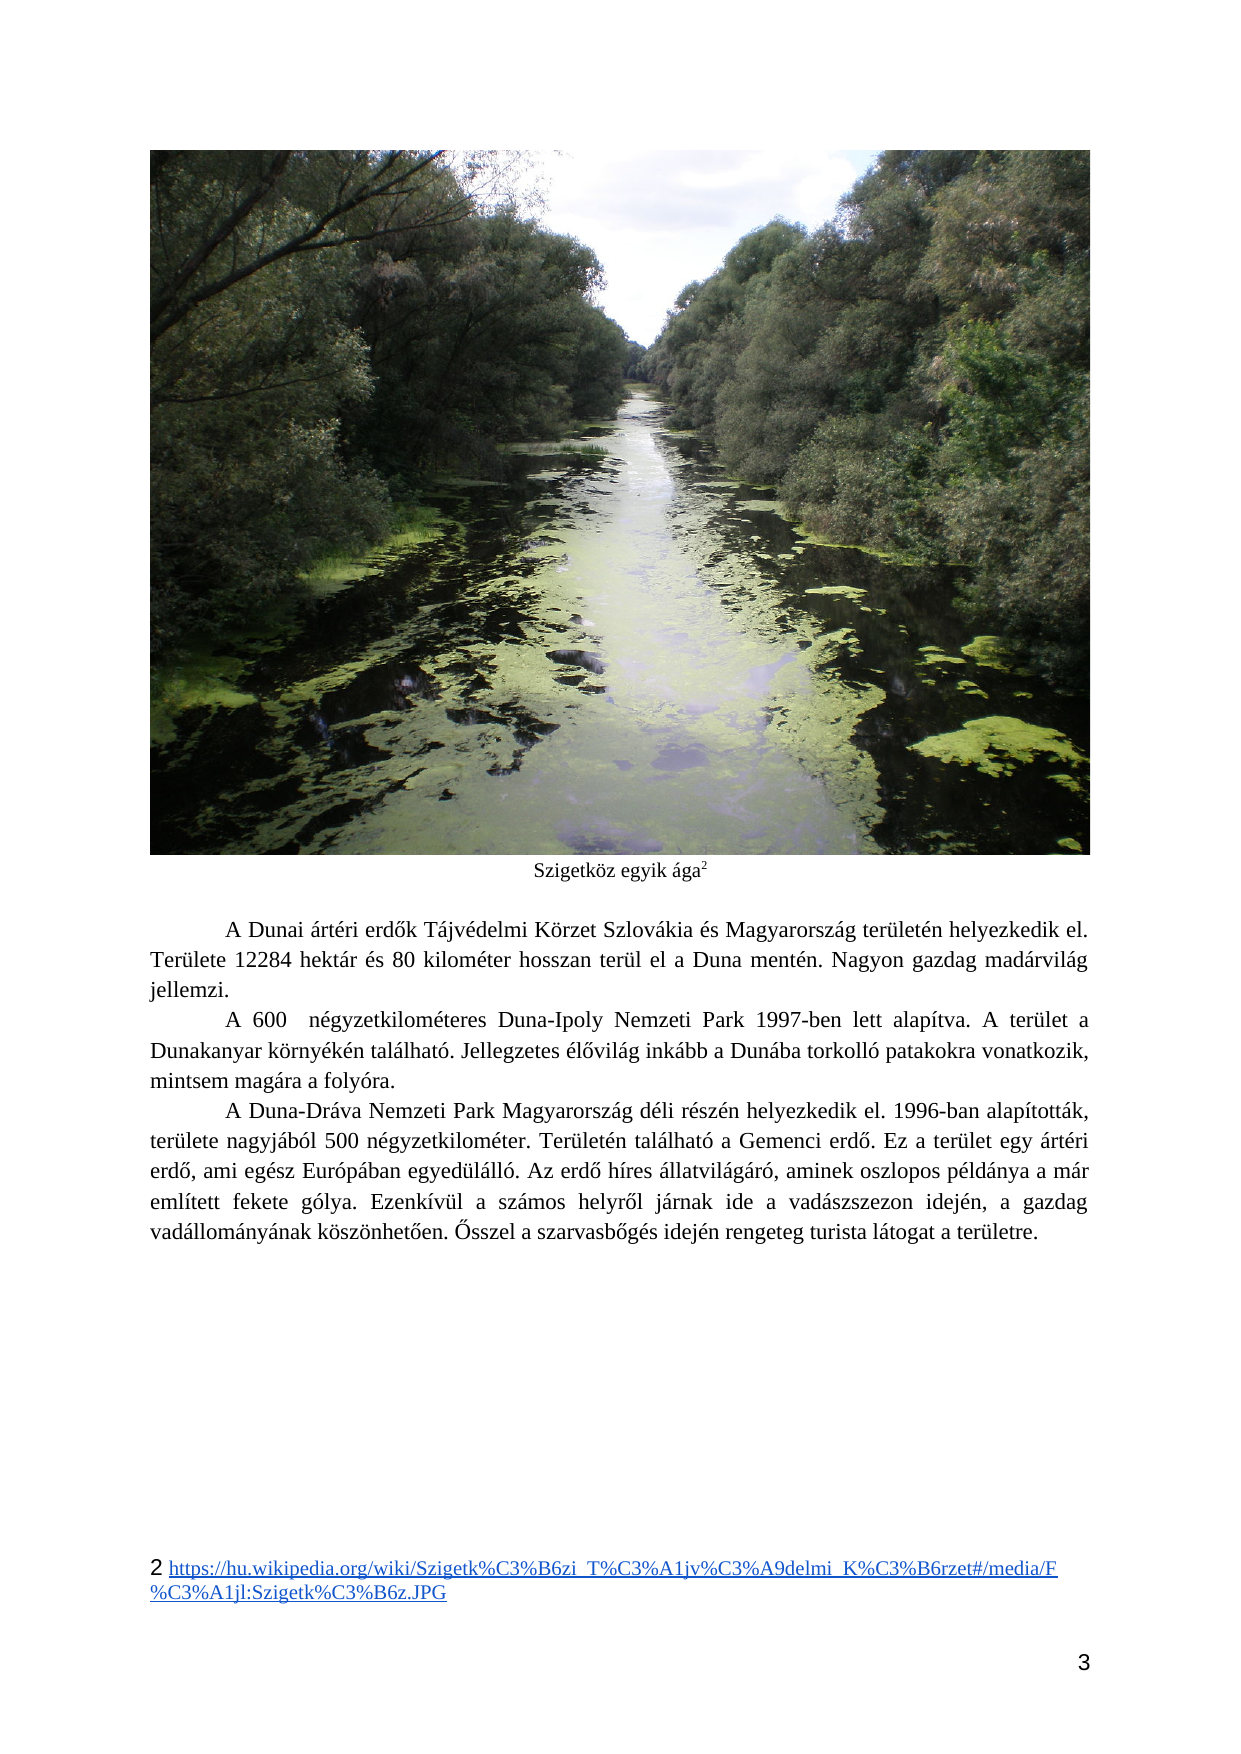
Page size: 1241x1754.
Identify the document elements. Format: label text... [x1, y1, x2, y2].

text A 600 négyzetkilométeres Duna-Ipoly Nemzeti Park 1997-ben lett alapítva. A terület a Dunakanyar környékén található. Jellegzetes élővilág inkább a Dunába torkolló patakokra vonatkozik, mintsem magára a folyóra. [150, 1006, 1090, 1093]
text Szigetköz egyik ága [150, 858, 1090, 882]
text A Dunai ártéri erdők Tájvédelmi Körzet Szlovákia és Magyarország területén helyezkedik el. Területe 12284 hektár és 80 kilométer hosszan terül el a Duna mentén. Nagyon gazdag madárvilág jellemzi. [150, 916, 1090, 1003]
picture [150, 150, 1091, 855]
text A Duna-Dráva Nemzeti Park Magyarország déli részén helyezkedik el. 1996-ban alapították, területe nagyjából 500 négyzetkilométer. Területén található a Gemenci erdő. Ez a terület egy ártéri erdő, ami egész Európában egyedülálló. Az erdő híres állatvilágáró, aminek oszlopos példánya a már említett fekete gólya. Ezenkívül a számos helyről járnak ide a vadászszezon idején, a gazdag vadállományának köszönhetően. Ősszel a szarvasbőgés idején rengeteg turista látogat a területre. [150, 1097, 1090, 1244]
